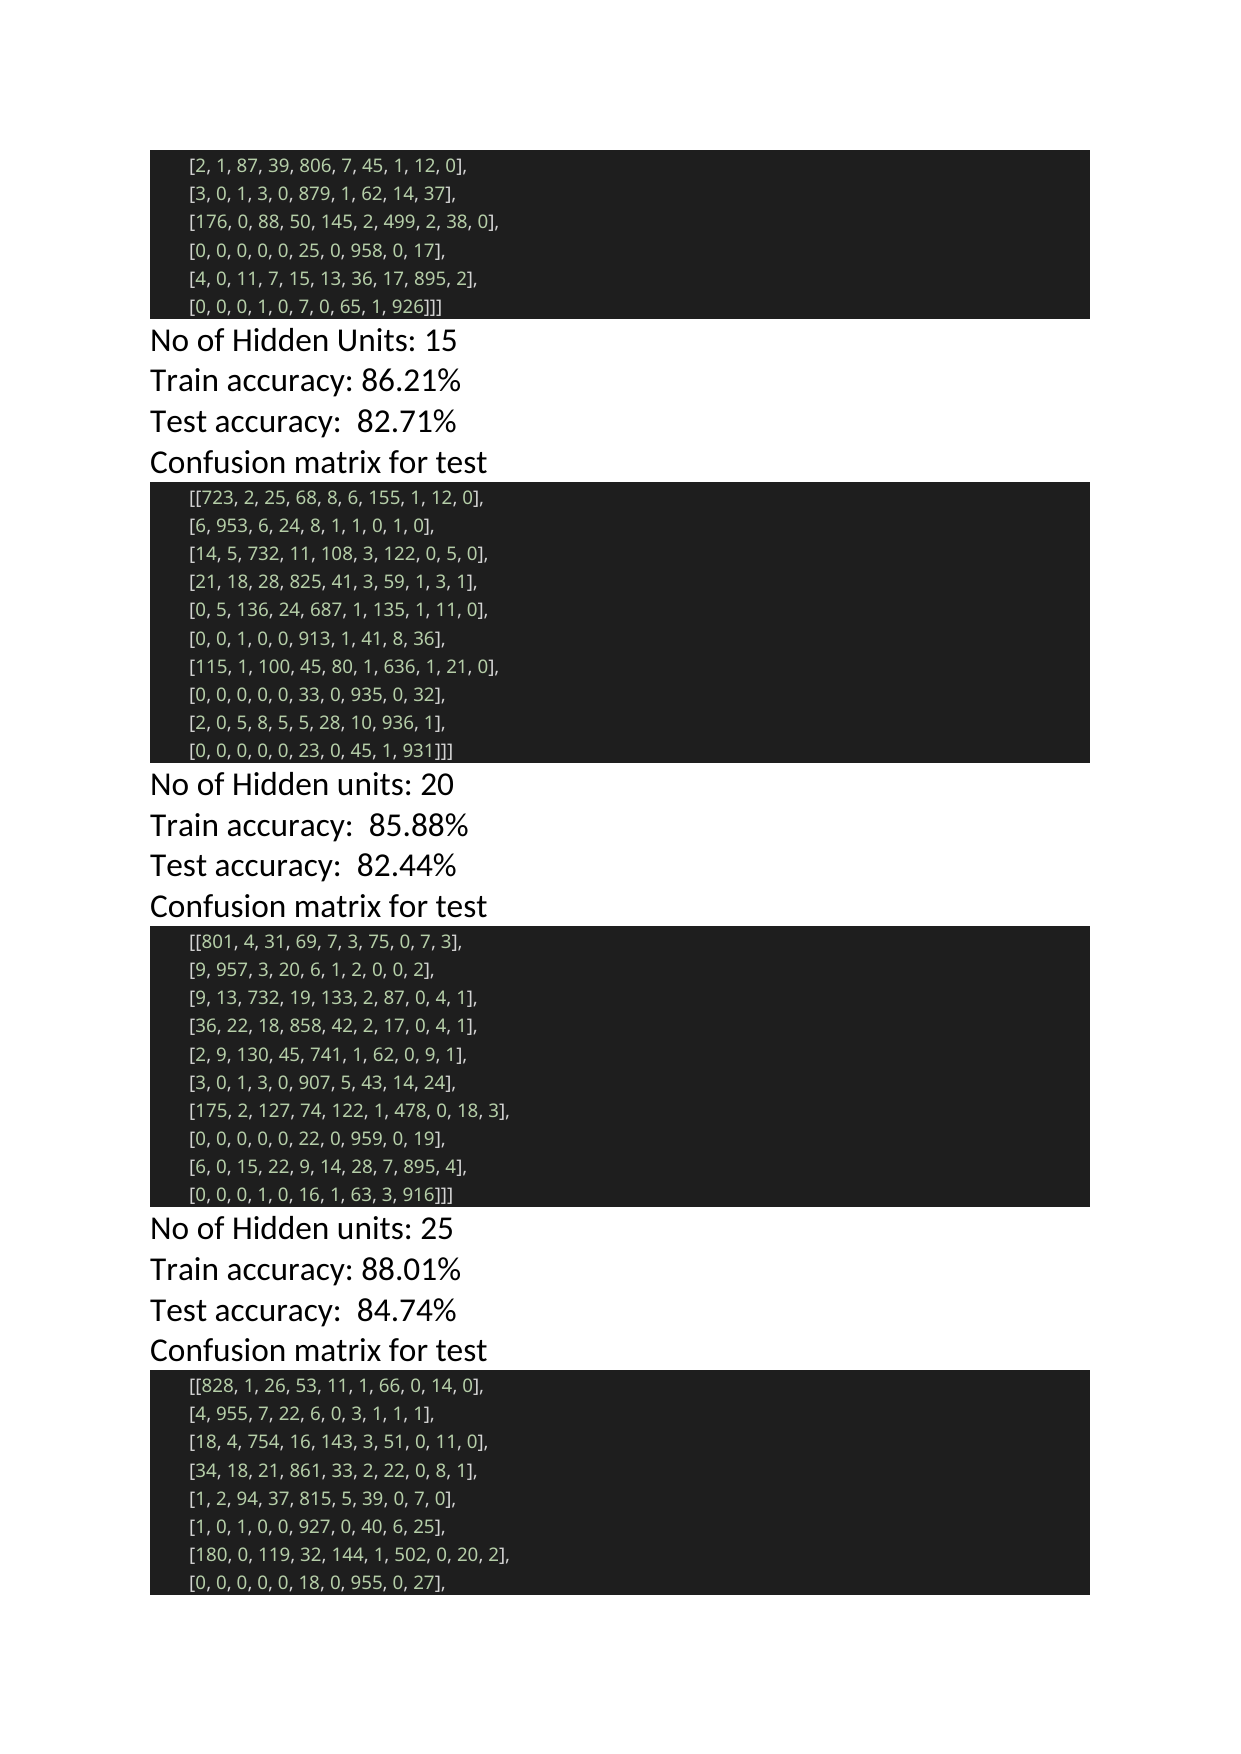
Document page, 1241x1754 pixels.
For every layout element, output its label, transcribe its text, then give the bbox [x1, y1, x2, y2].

text Confusion matrix for test [150, 441, 1090, 482]
text [21, 18, 28, 825, 41, 3, 59, 1, 3, 1], [150, 566, 1090, 594]
text [4, 955, 7, 22, 6, 0, 3, 1, 1, 1], [150, 1398, 1090, 1426]
text [[828, 1, 26, 53, 11, 1, 66, 0, 14, 0], [150, 1370, 1090, 1398]
text [0, 0, 0, 0, 0, 33, 0, 935, 0, 32], [150, 678, 1090, 707]
text Confusion matrix for test [150, 1329, 1090, 1370]
text [0, 5, 136, 24, 687, 1, 135, 1, 11, 0], [150, 594, 1090, 622]
text [2, 1, 87, 39, 806, 7, 45, 1, 12, 0], [150, 150, 1090, 178]
text [2, 0, 5, 8, 5, 5, 28, 10, 936, 1], [150, 707, 1090, 735]
text [18, 4, 754, 16, 143, 3, 51, 0, 11, 0], [150, 1426, 1090, 1454]
text [9, 957, 3, 20, 6, 1, 2, 0, 0, 2], [150, 954, 1090, 982]
text [3, 0, 1, 3, 0, 907, 5, 43, 14, 24], [150, 1066, 1090, 1094]
text [6, 0, 15, 22, 9, 14, 28, 7, 895, 4], [150, 1151, 1090, 1179]
text [2, 9, 130, 45, 741, 1, 62, 0, 9, 1], [150, 1038, 1090, 1066]
text [3, 0, 1, 3, 0, 879, 1, 62, 14, 37], [150, 178, 1090, 206]
text [[723, 2, 25, 68, 8, 6, 155, 1, 12, 0], [150, 482, 1090, 510]
text [34, 18, 21, 861, 33, 2, 22, 0, 8, 1], [150, 1454, 1090, 1482]
text [115, 1, 100, 45, 80, 1, 636, 1, 21, 0], [150, 650, 1090, 678]
text [0, 0, 1, 0, 0, 913, 1, 41, 8, 36], [150, 622, 1090, 650]
text [0, 0, 0, 0, 0, 25, 0, 958, 0, 17], [150, 234, 1090, 262]
text [4, 0, 11, 7, 15, 13, 36, 17, 895, 2], [150, 262, 1090, 291]
text Test accuracy: 84.74% [150, 1288, 1090, 1329]
text [0, 0, 0, 1, 0, 16, 1, 63, 3, 916]]] [150, 1179, 1090, 1207]
text [[801, 4, 31, 69, 7, 3, 75, 0, 7, 3], [150, 926, 1090, 954]
text No of Hidden Units: 15 [150, 319, 1090, 359]
text [176, 0, 88, 50, 145, 2, 499, 2, 38, 0], [150, 206, 1090, 234]
text No of Hidden units: 20 [150, 763, 1090, 804]
text Test accuracy: 82.44% [150, 844, 1090, 885]
text Train accuracy: 85.88% [150, 804, 1090, 844]
text [0, 0, 0, 0, 0, 18, 0, 955, 0, 27], [150, 1567, 1090, 1595]
text [9, 13, 732, 19, 133, 2, 87, 0, 4, 1], [150, 982, 1090, 1010]
text [0, 0, 0, 1, 0, 7, 0, 65, 1, 926]]] [150, 291, 1090, 319]
text [1, 0, 1, 0, 0, 927, 0, 40, 6, 25], [150, 1511, 1090, 1539]
text [175, 2, 127, 74, 122, 1, 478, 0, 18, 3], [150, 1094, 1090, 1123]
text Test accuracy: 82.71% [150, 400, 1090, 441]
text [0, 0, 0, 0, 0, 22, 0, 959, 0, 19], [150, 1123, 1090, 1151]
text [14, 5, 732, 11, 108, 3, 122, 0, 5, 0], [150, 538, 1090, 566]
text Confusion matrix for test [150, 885, 1090, 926]
text [0, 0, 0, 0, 0, 23, 0, 45, 1, 931]]] [150, 735, 1090, 763]
text Train accuracy: 88.01% [150, 1248, 1090, 1288]
text [36, 22, 18, 858, 42, 2, 17, 0, 4, 1], [150, 1010, 1090, 1038]
text No of Hidden units: 25 [150, 1207, 1090, 1248]
text Train accuracy: 86.21% [150, 359, 1090, 400]
text [1, 2, 94, 37, 815, 5, 39, 0, 7, 0], [150, 1482, 1090, 1511]
text [180, 0, 119, 32, 144, 1, 502, 0, 20, 2], [150, 1539, 1090, 1567]
text [6, 953, 6, 24, 8, 1, 1, 0, 1, 0], [150, 510, 1090, 538]
